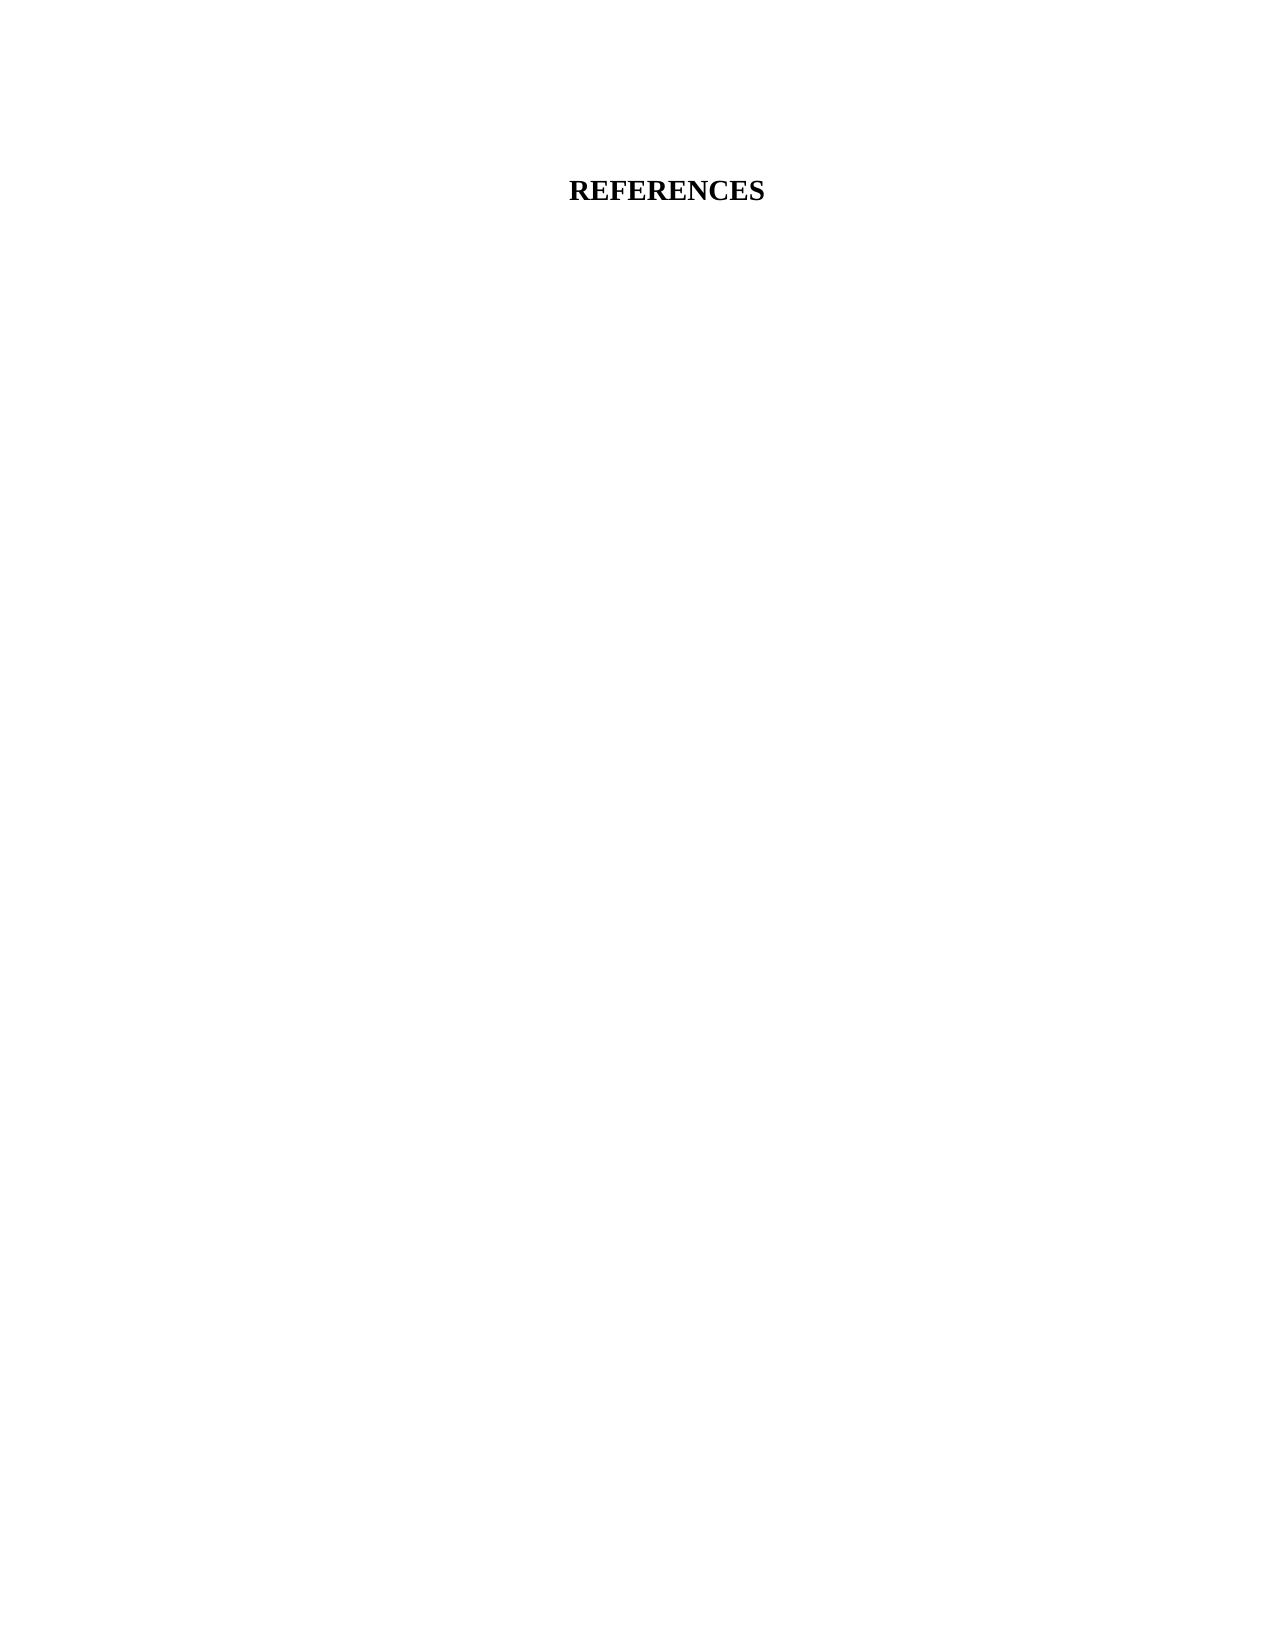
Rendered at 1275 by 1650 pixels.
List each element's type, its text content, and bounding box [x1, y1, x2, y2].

subtitle REFERENCES [177, 173, 1157, 206]
